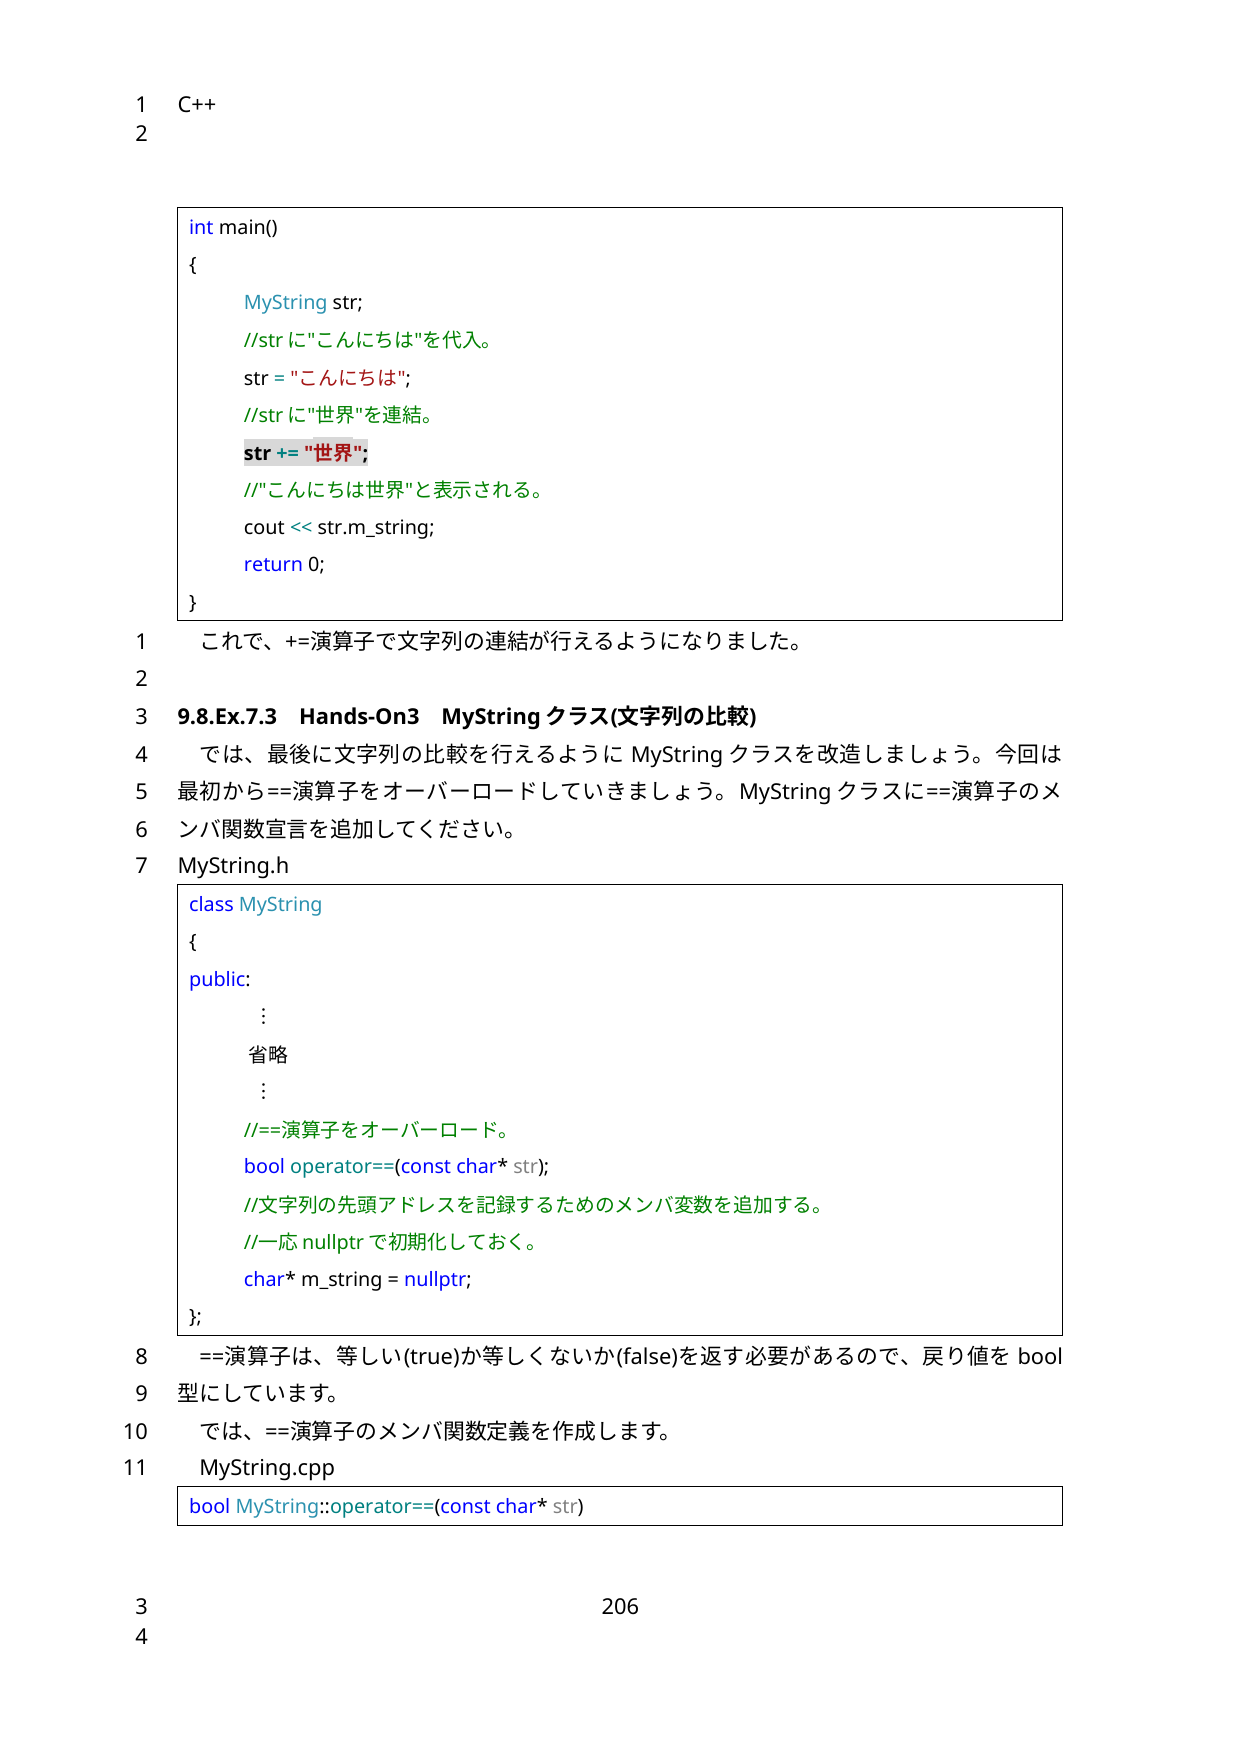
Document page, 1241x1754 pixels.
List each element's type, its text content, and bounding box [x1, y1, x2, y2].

text MyString.cpp [177, 1448, 1063, 1486]
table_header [178, 1487, 1062, 1524]
text では、最後に文字列の比較を行えるようにMyStringクラスを改造しましょう。今回は最初から==演算子をオーバーロードしていきましょう。MyStringクラスに==演算子のメンバ関数宣言を追加してください。 [177, 734, 1063, 846]
text では、==演算子のメンバ関数定義を作成します。 [177, 1411, 1063, 1448]
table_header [178, 208, 1062, 620]
text これで、+=演算子で文字列の連結が行えるようになりました。 [177, 621, 1063, 659]
text ==演算子は、等しい(true)か等しくないか(false)を返す必要があるので、戻り値をbool型にしています。 [177, 1336, 1063, 1411]
table_header class MyString { public: … 省略 … //==演算子をオーバーロード。 bool operator==(const char* str); //文字列の先頭アドレスを記録するためのメンバ変数を追加する。 //一応nullptrで初期化しておく。 char* m_string = nullptr; }; [178, 885, 1062, 1335]
subtitle 9.8.Ex.7.3 Hands-On3 MyStringクラス(文字列の比較) [177, 696, 1063, 734]
text MyString.h [177, 846, 1063, 884]
